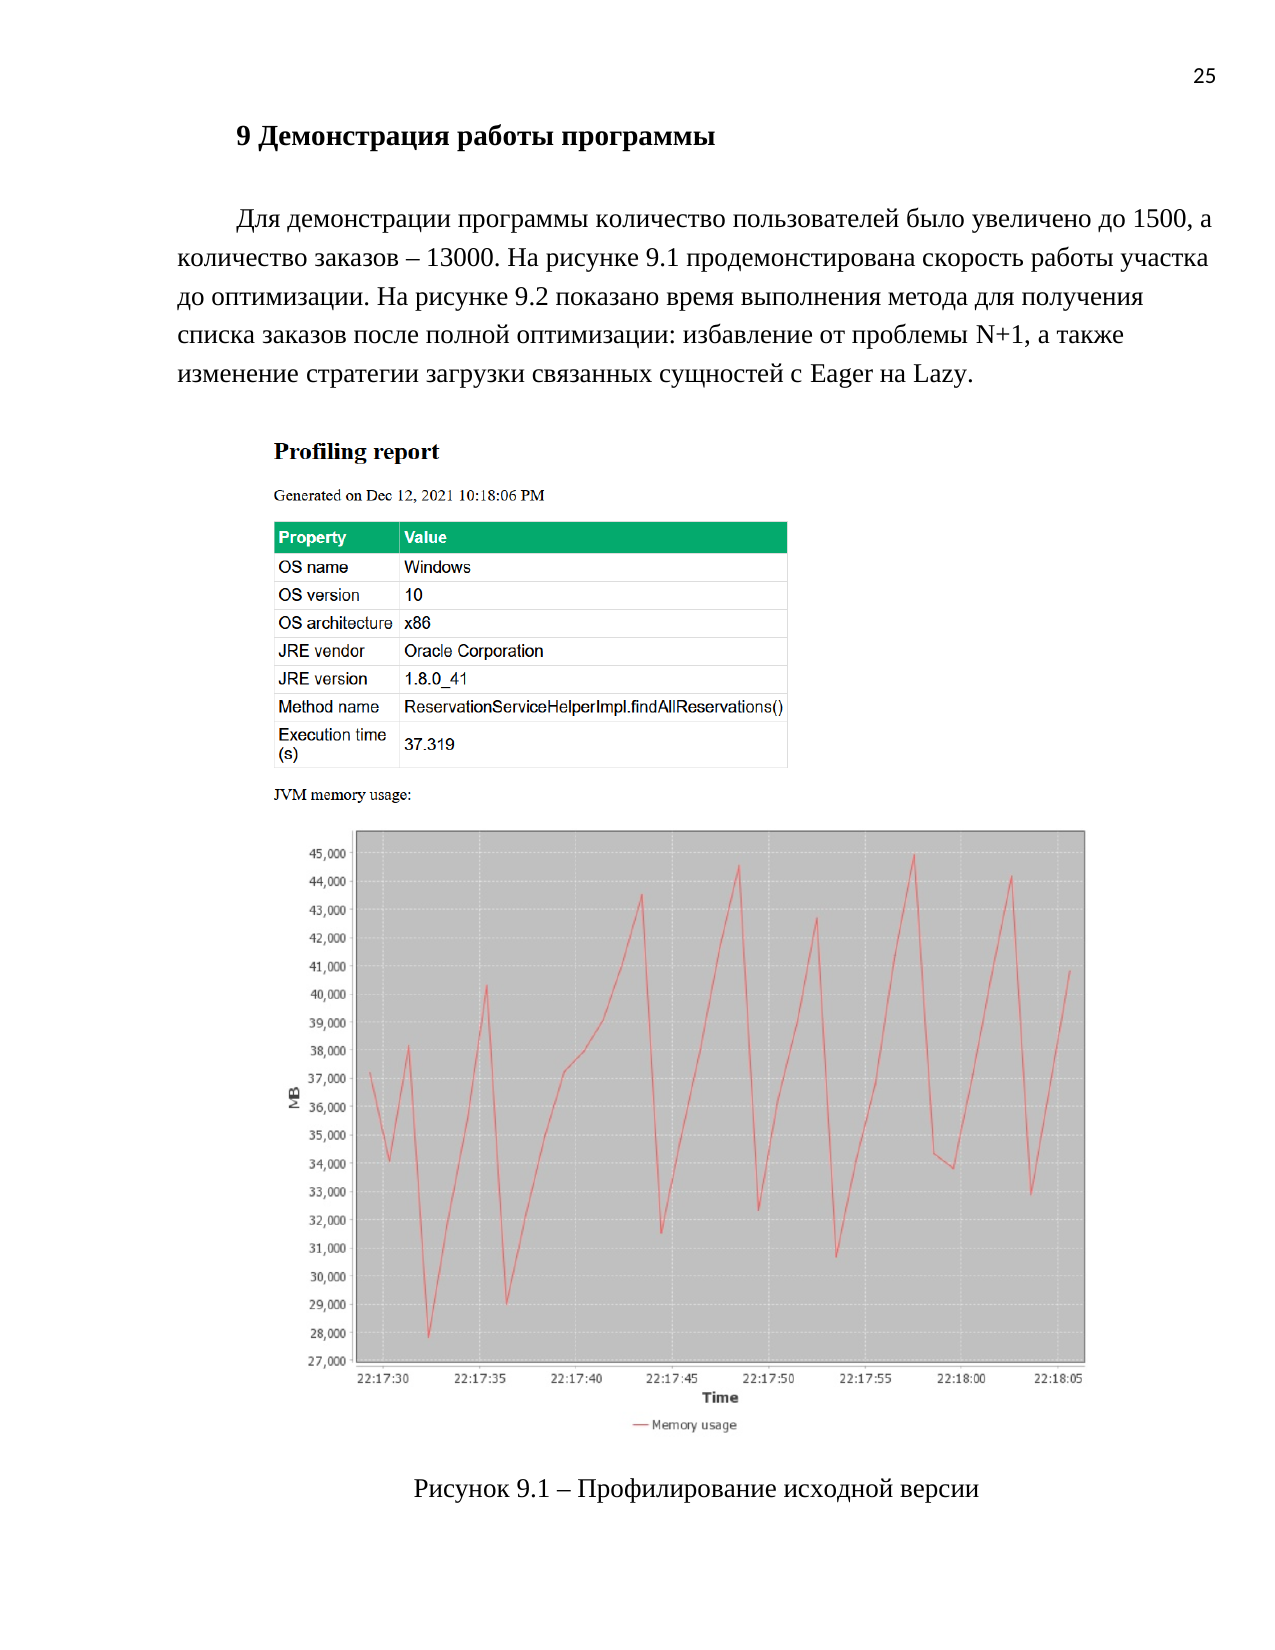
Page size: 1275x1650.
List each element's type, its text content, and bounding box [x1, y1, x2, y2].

text Для демонстрации программы количество пользователей было увеличено до 1500, а количество заказов – 13000. На рисунке 9.1 продемонстирована скорость работы участка до оптимизации. На рисунке 9.2 показано время выполнения метода для получения списка заказов после полной оптимизации: избавление от проблемы N+1, а также изменение стратегии загрузки связанных сущностей с Eager на Lazy. [177, 202, 1216, 388]
picture [265, 431, 1128, 1465]
text 9 Демонстрация работы программы [177, 118, 1216, 152]
